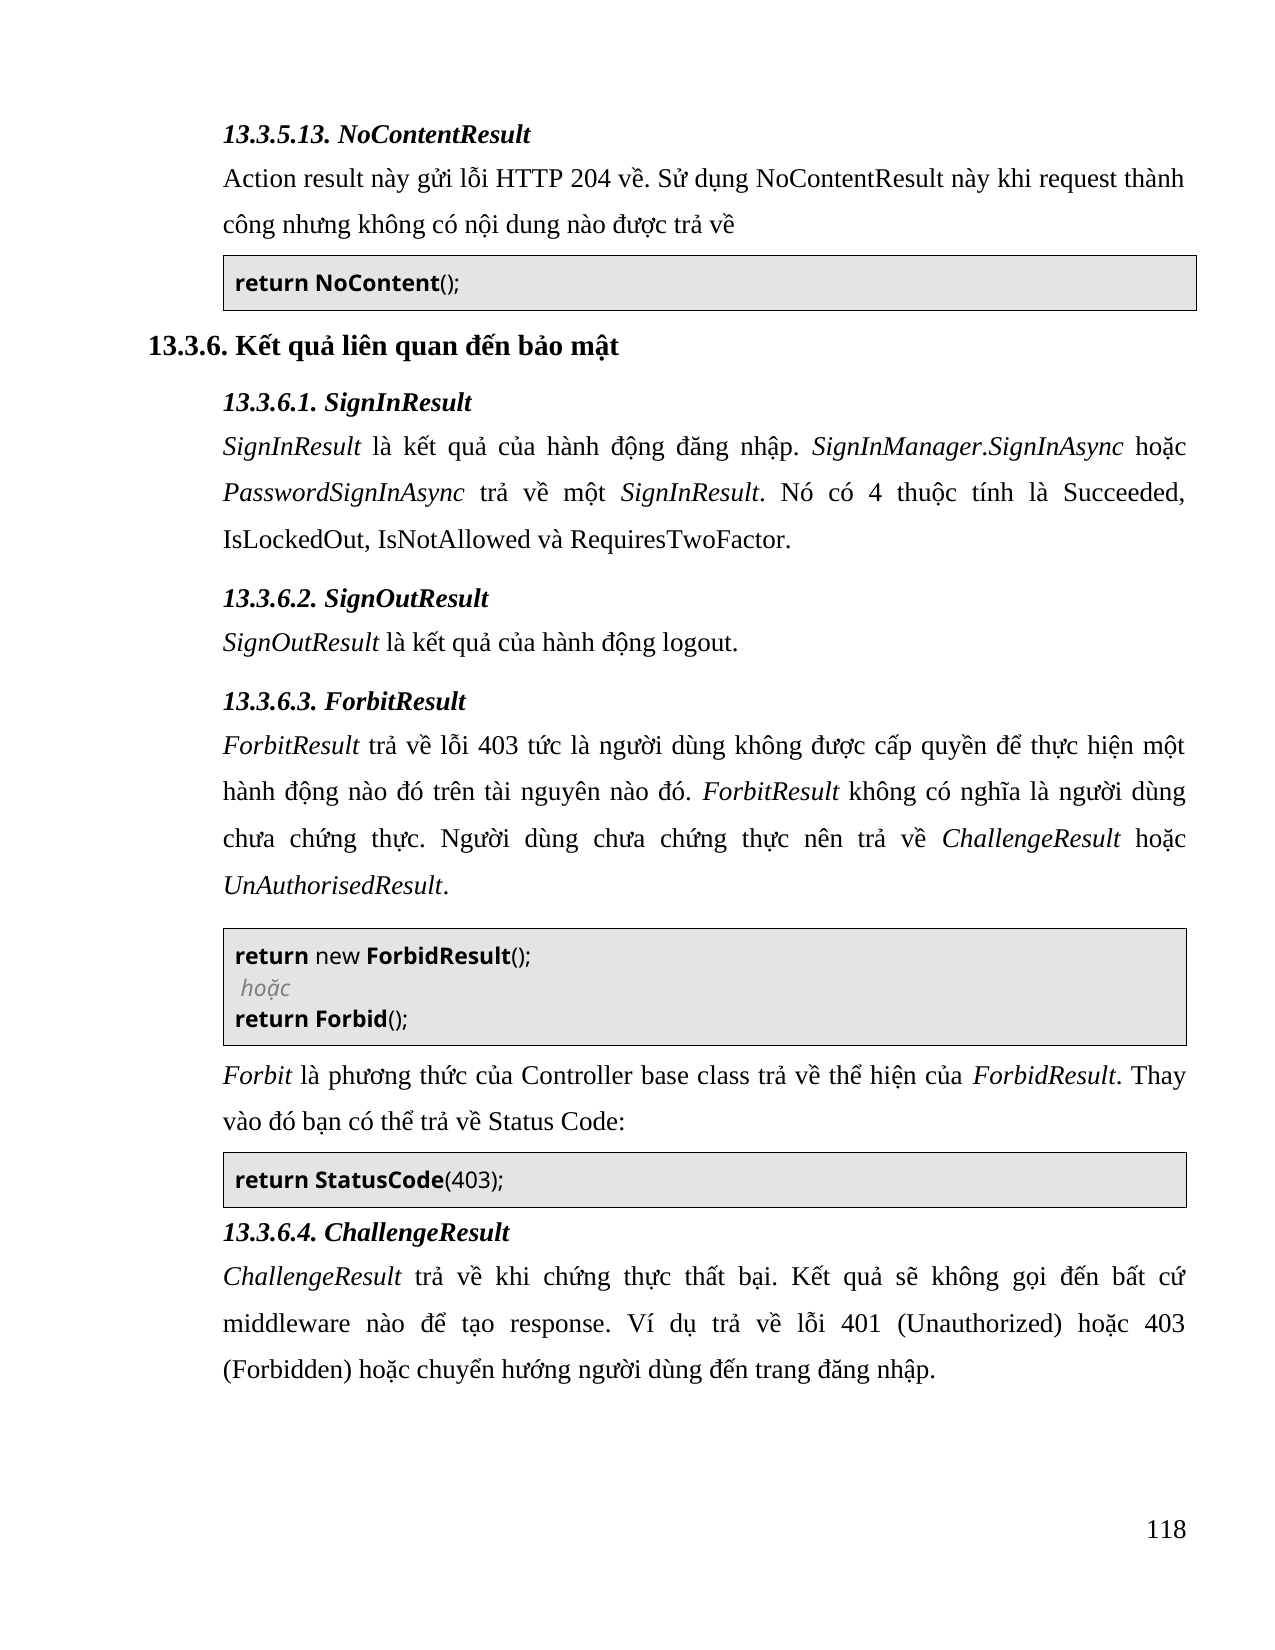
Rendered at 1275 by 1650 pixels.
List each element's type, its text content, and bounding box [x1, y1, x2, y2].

table_header return new ForbidResult(); hoặc return Forbid(); [224, 929, 1186, 1045]
subtitle 13.3.6.2. SignOutResult [223, 582, 1186, 613]
subtitle 13.3.6.3. ForbitResult [223, 685, 1186, 716]
subtitle 13.3.5.13. NoContentResult [223, 118, 1186, 149]
subtitle 13.3.6. Kết quả liên quan đến bảo mật [148, 328, 1186, 361]
text SignInResult là kết quả của hành động đăng nhập. SignInManager.SignInAsync hoặc PasswordSignInAsync trả về một SignInResult. Nó có 4 thuộc tính là Succeeded, IsLockedOut, IsNotAllowed và RequiresTwoFactor. [223, 430, 1186, 554]
subtitle 13.3.6.1. SignInResult [223, 386, 1186, 417]
table_header return NoContent(); [224, 256, 1196, 310]
text Action result này gửi lỗi HTTP 204 về. Sử dụng NoContentResult này khi request thành công nhưng không có nội dung nào được trả về [223, 162, 1186, 239]
text SignOutResult là kết quả của hành động logout. [148, 626, 1186, 657]
text Forbit là phương thức của Controller base class trả về thể hiện của ForbidResult. Thay vào đó bạn có thể trả về Status Code: [223, 1059, 1186, 1137]
subtitle 13.3.6.4. ChallengeResult [223, 1216, 1186, 1247]
text ForbitResult trả về lỗi 403 tức là người dùng không được cấp quyền để thực hiện một hành động nào đó trên tài nguyên nào đó. ForbitResult không có nghĩa là người dùng chưa chứng thực. Người dùng chưa chứng thực nên trả về ChallengeResult hoặc UnAuthorisedResult. [223, 729, 1186, 900]
text ChallengeResult trả về khi chứng thực thất bại. Kết quả sẽ không gọi đến bất cứ middleware nào để tạo response. Ví dụ trả về lỗi 401 (Unauthorized) hoặc 403 (Forbidden) hoặc chuyển hướng người dùng đến trang đăng nhập. [223, 1260, 1186, 1384]
table_header return StatusCode(403); [224, 1153, 1186, 1207]
